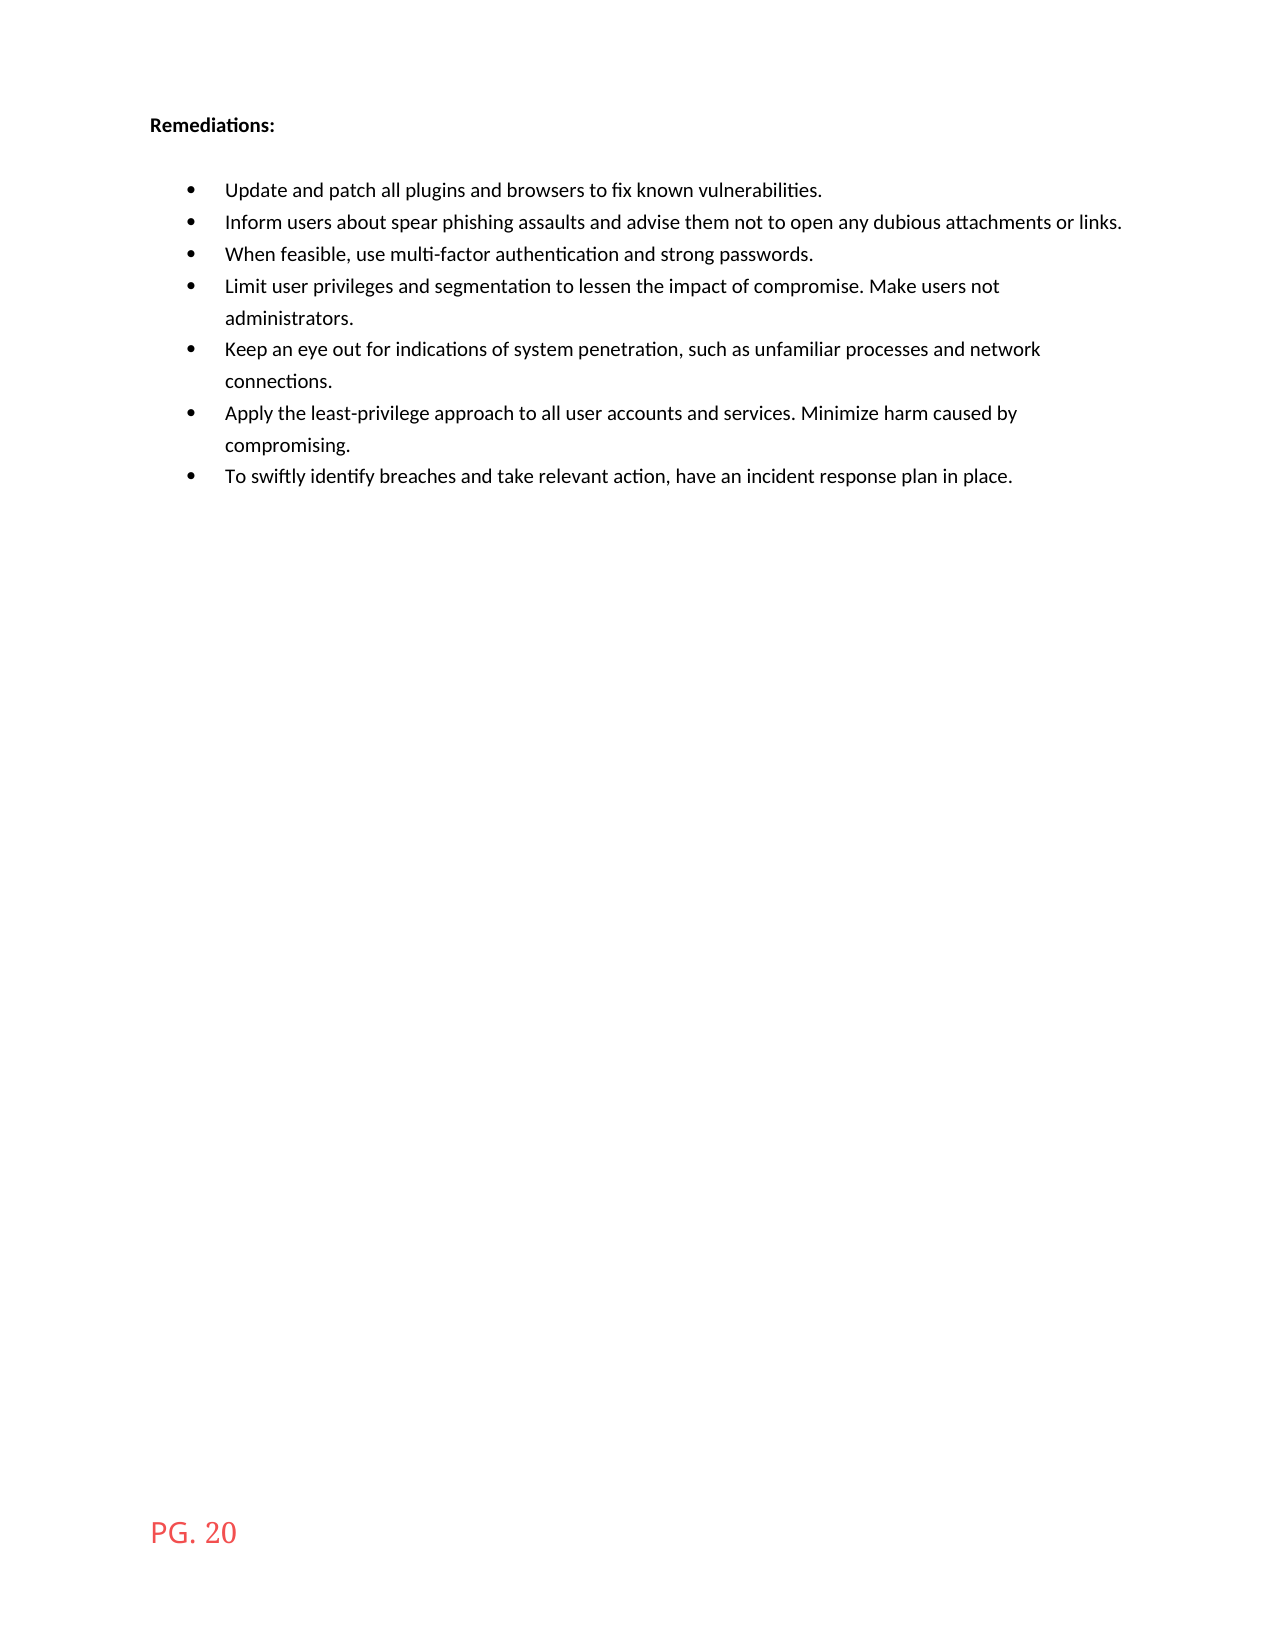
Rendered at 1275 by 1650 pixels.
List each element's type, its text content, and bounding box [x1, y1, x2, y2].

list Update and patch all plugins and browsers to fix known vulnerabilities. [187, 178, 1125, 203]
list To swiftly identify breaches and take relevant action, have an incident response plan in place. [187, 463, 1125, 489]
list Apply the least-privilege approach to all user accounts and services. Minimize harm caused by compromising. [187, 400, 1125, 457]
list Limit user privileges and segmentation to lessen the impact of compromise. Make users not administrators. [187, 273, 1125, 330]
list Keep an eye out for indications of system penetration, such as unfamiliar processes and network connections. [187, 336, 1125, 394]
list When feasible, use multi-factor authentication and strong passwords. [187, 241, 1125, 267]
list Inform users about spear phishing assaults and advise them not to open any dubious attachments or links. [187, 209, 1125, 235]
text Remediations: [150, 112, 1125, 138]
